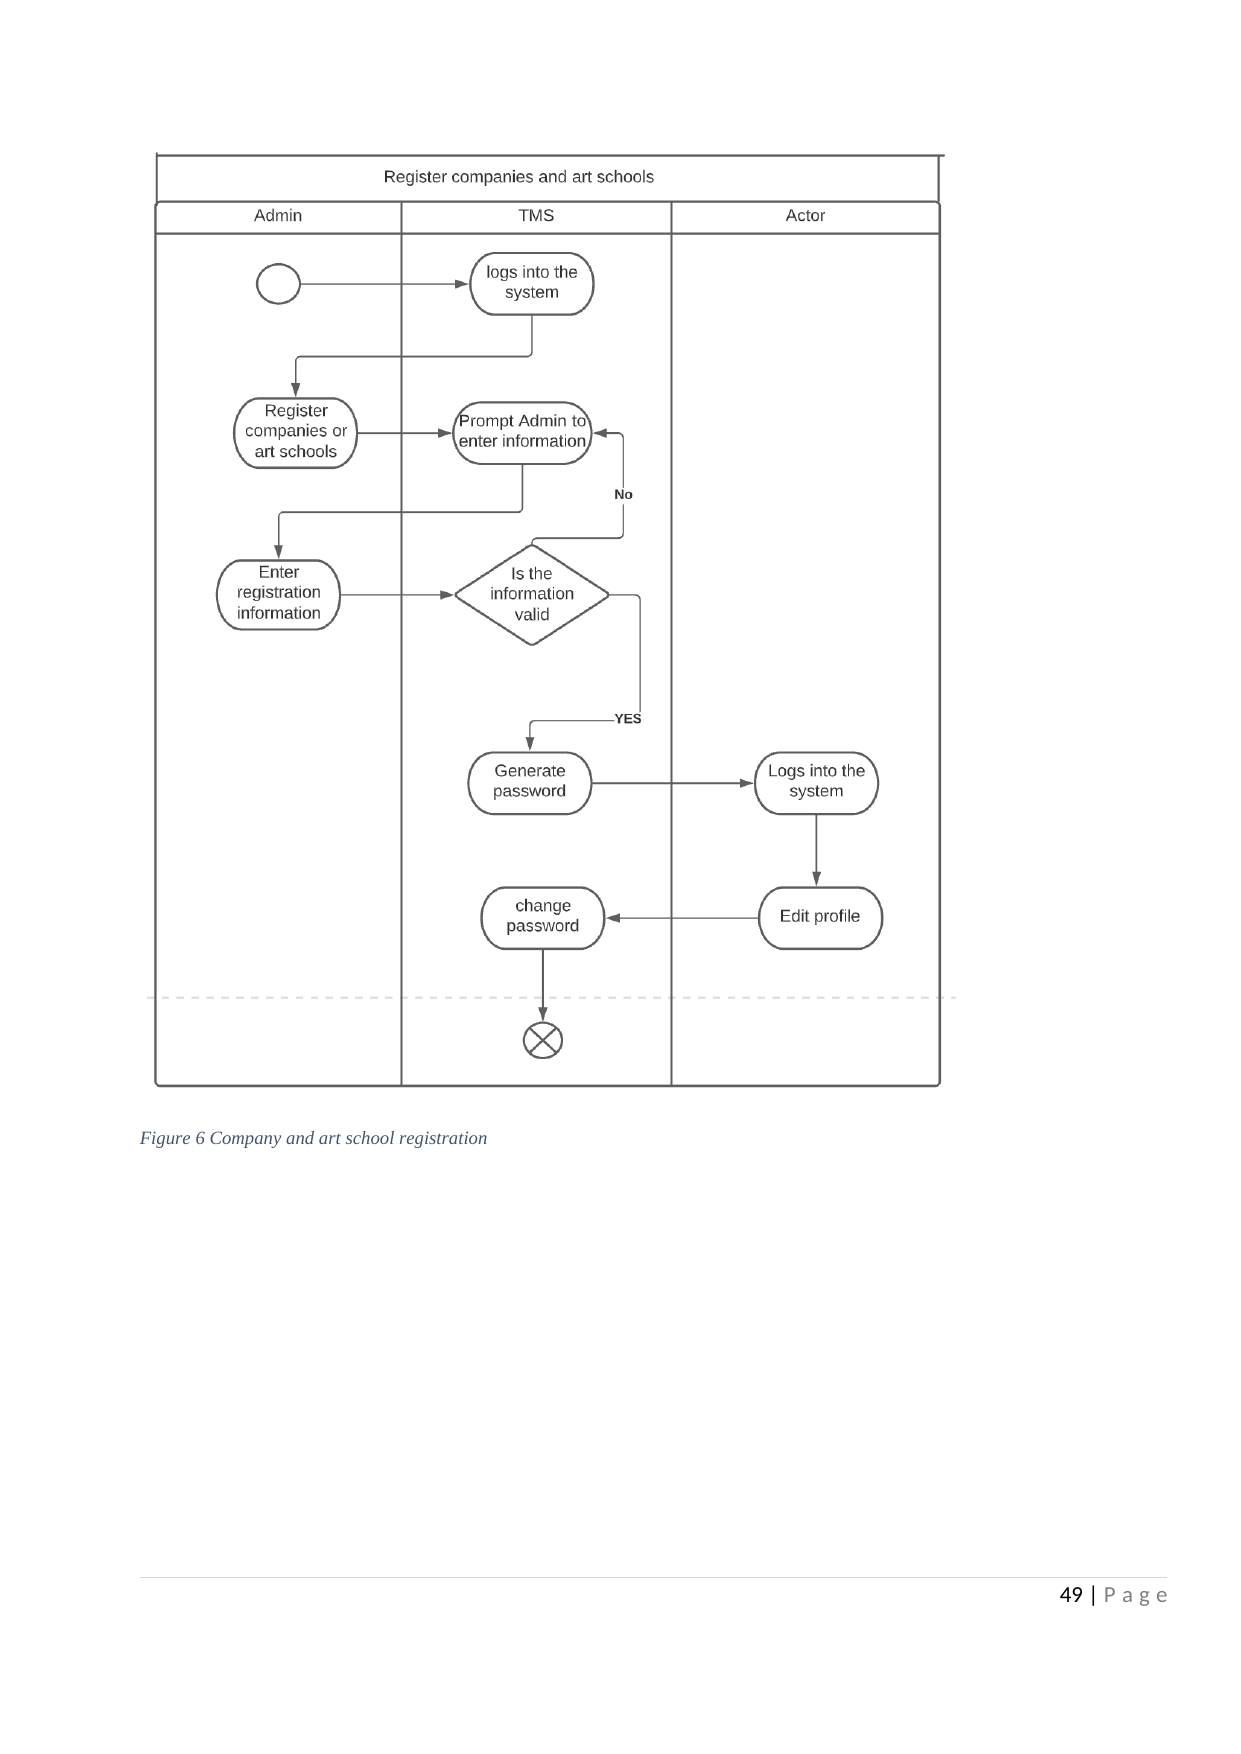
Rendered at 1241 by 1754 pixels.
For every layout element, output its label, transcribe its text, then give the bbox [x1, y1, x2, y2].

text Figure 6 Company and art school registration [139, 1127, 1167, 1148]
picture [139, 150, 956, 1096]
